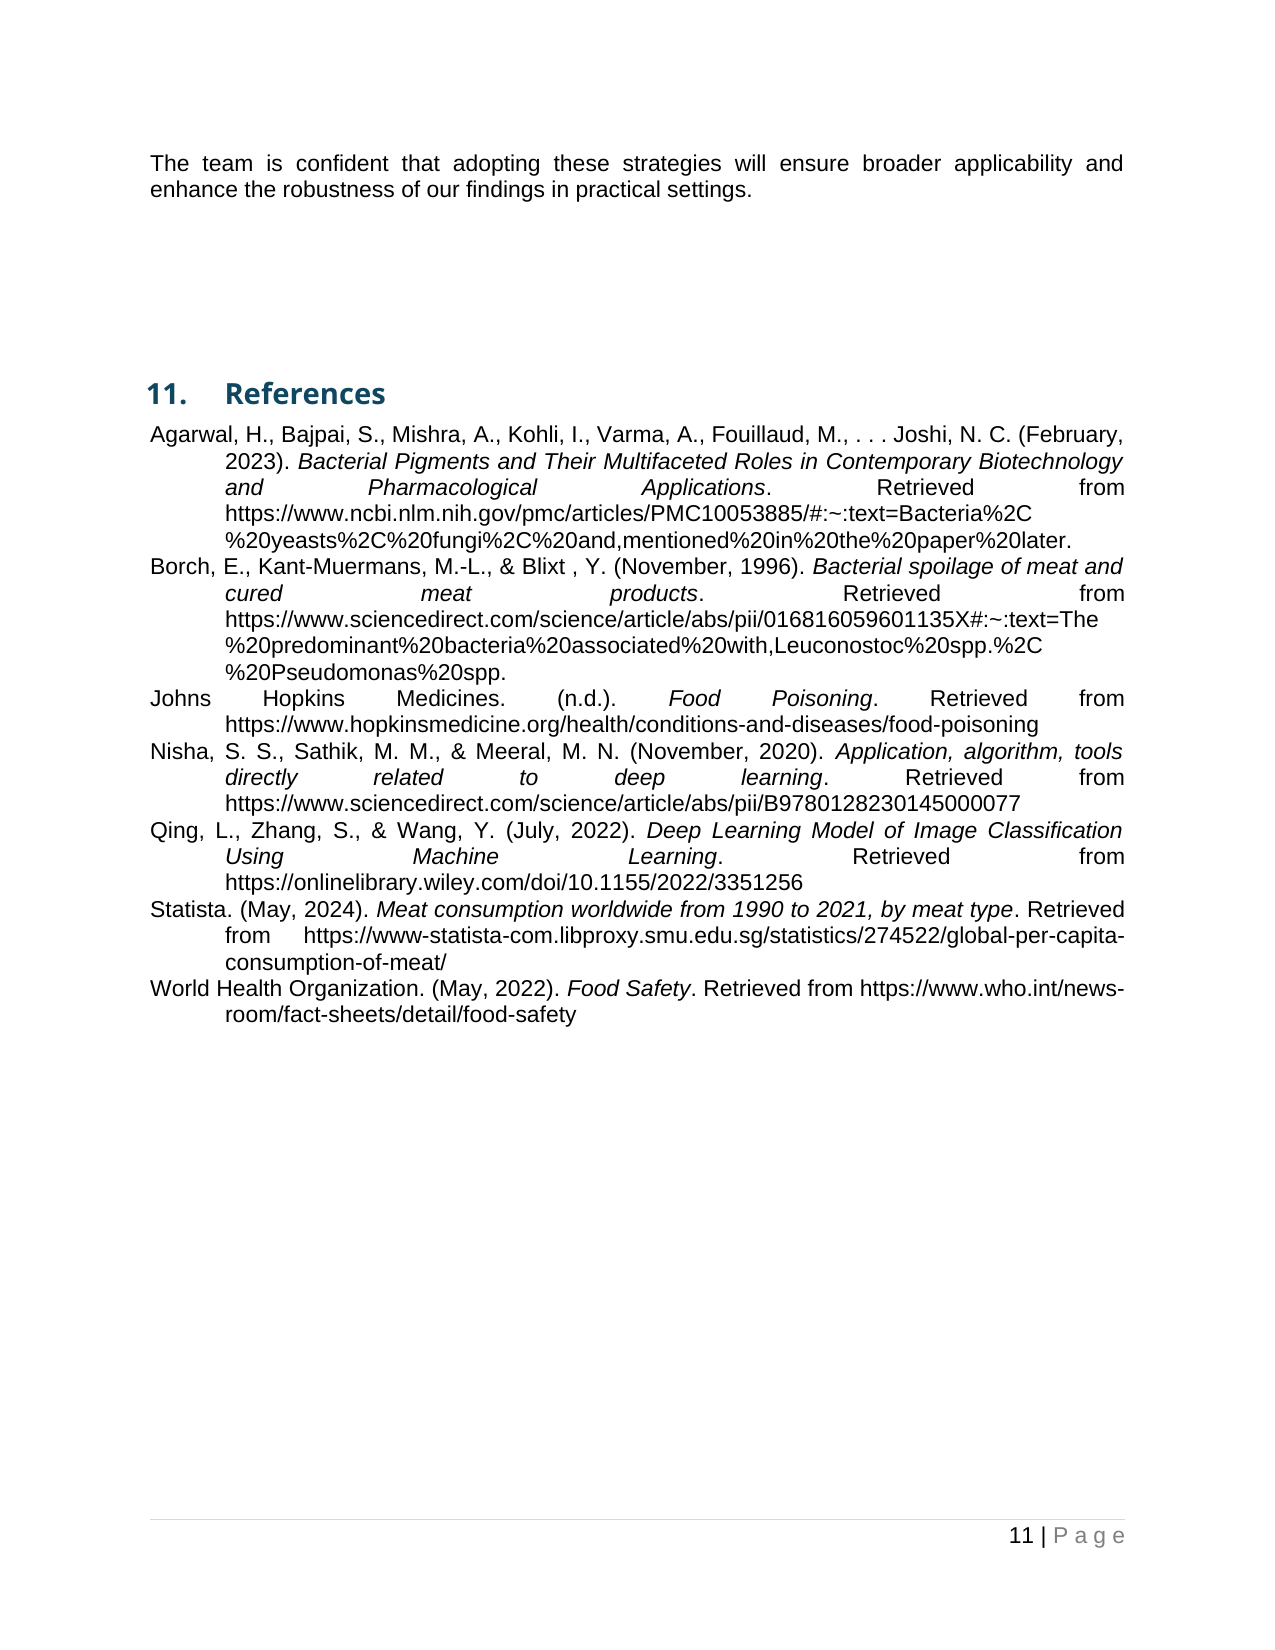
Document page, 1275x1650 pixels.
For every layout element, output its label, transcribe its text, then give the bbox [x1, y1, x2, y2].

text The team is confident that adopting these strategies will ensure broader applicability and enhance the robustness of our findings in practical settings. [150, 150, 1125, 203]
